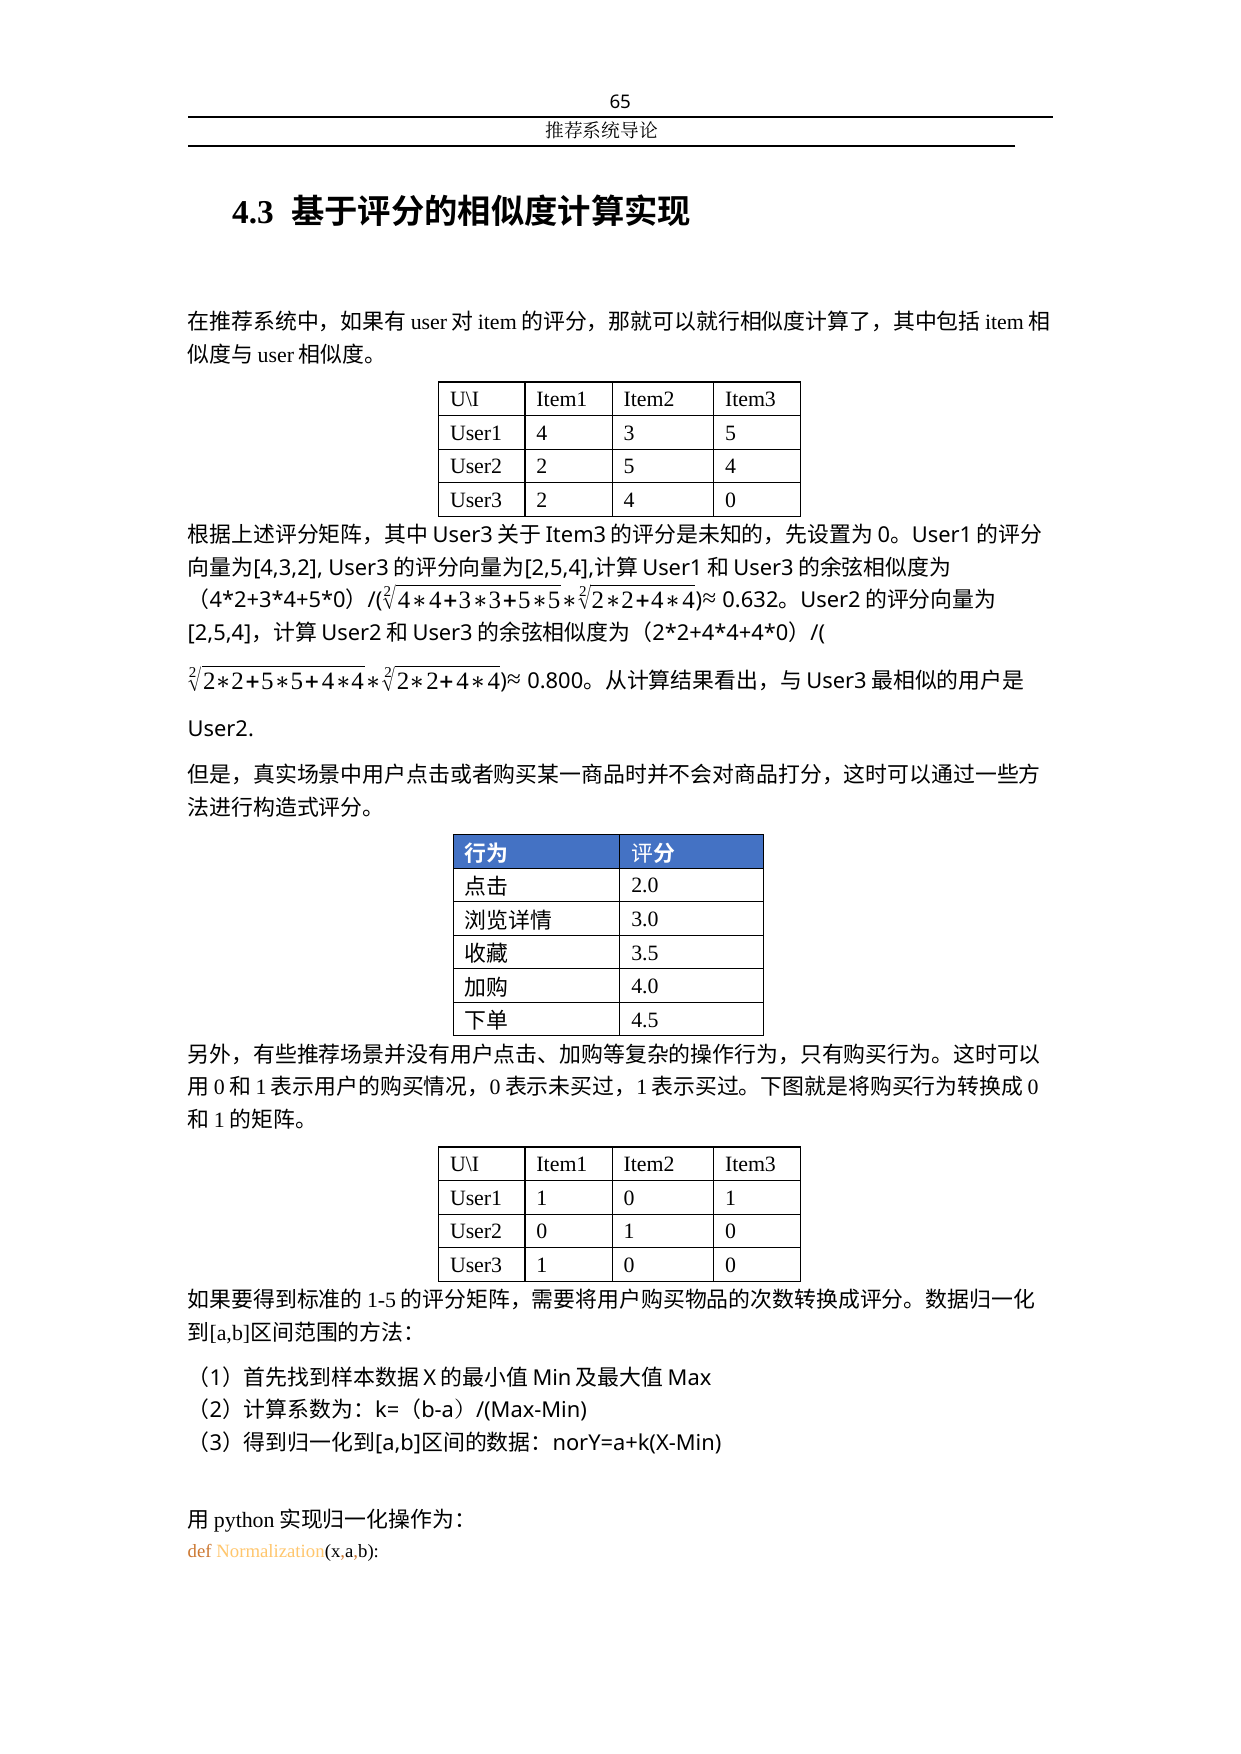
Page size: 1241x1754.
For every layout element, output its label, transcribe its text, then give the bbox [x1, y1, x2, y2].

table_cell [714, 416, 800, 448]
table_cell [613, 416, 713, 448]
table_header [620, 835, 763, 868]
text （1）首先找到样本数据X的最小值Min及最大值Max （2）计算系数为：k=（b-a）/(Max-Min) （3）得到归一化到[a,b]区间的数据：norY=a+k(X-Min) [187, 1359, 1053, 1457]
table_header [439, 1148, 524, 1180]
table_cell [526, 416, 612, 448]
text 但是，真实场景中用户点击或者购买某一商品时并不会对商品打分，这时可以通过一些方法进行构造式评分。 [187, 757, 1053, 822]
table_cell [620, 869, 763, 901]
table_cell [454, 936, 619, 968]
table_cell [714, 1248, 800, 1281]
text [187, 1502, 1053, 1567]
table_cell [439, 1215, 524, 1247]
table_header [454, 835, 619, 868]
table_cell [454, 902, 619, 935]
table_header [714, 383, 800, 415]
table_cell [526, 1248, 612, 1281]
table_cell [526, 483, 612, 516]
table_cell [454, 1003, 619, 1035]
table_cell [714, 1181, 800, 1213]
text 如果要得到标准的1-5的评分矩阵，需要将用户购买物品的次数转换成评分。数据归一化到[a,b]区间范围的方法： [187, 1282, 1053, 1347]
text 在推荐系统中，如果有user对item的评分，那就可以就行相似度计算了，其中包括item相似度与user相似度。 [187, 304, 1053, 369]
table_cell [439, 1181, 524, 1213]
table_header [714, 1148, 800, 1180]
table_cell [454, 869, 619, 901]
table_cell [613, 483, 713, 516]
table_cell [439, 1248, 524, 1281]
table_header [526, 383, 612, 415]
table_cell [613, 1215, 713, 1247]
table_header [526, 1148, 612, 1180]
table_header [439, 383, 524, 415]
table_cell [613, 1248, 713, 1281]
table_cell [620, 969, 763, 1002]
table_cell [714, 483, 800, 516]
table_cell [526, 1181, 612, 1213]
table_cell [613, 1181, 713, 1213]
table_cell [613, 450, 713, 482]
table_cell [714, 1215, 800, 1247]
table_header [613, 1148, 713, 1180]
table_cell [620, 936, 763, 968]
text 另外，有些推荐场景并没有用户点击、加购等复杂的操作行为，只有购买行为。这时可以用0和1表示用户的购买情况，0表示未买过，1表示买过。下图就是将购买行为转换成0和1的矩阵。 [187, 1036, 1053, 1134]
subtitle 基于评分的相似度计算实现 [232, 177, 1053, 242]
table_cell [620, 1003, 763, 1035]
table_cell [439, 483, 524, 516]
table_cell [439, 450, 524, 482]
text 根据上述评分矩阵，其中User3关于Item3的评分是未知的，先设置为0。User1的评分向量为[4,3,2], User3的评分向量为[2,5,4],计算User1和User3的余弦相似度为（4*2+3*4+5*0）/() 0.632。User2的评分向量为[2,5,4]，计算User2和User3的余弦相似度为（2*2+4*4+4*0）/() 0.800。从计算结果看出，与User3最相似的用户是User2. [187, 517, 1053, 744]
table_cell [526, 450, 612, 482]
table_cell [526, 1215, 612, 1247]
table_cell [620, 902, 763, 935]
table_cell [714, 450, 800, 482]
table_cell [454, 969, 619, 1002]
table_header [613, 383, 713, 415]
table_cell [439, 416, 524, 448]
